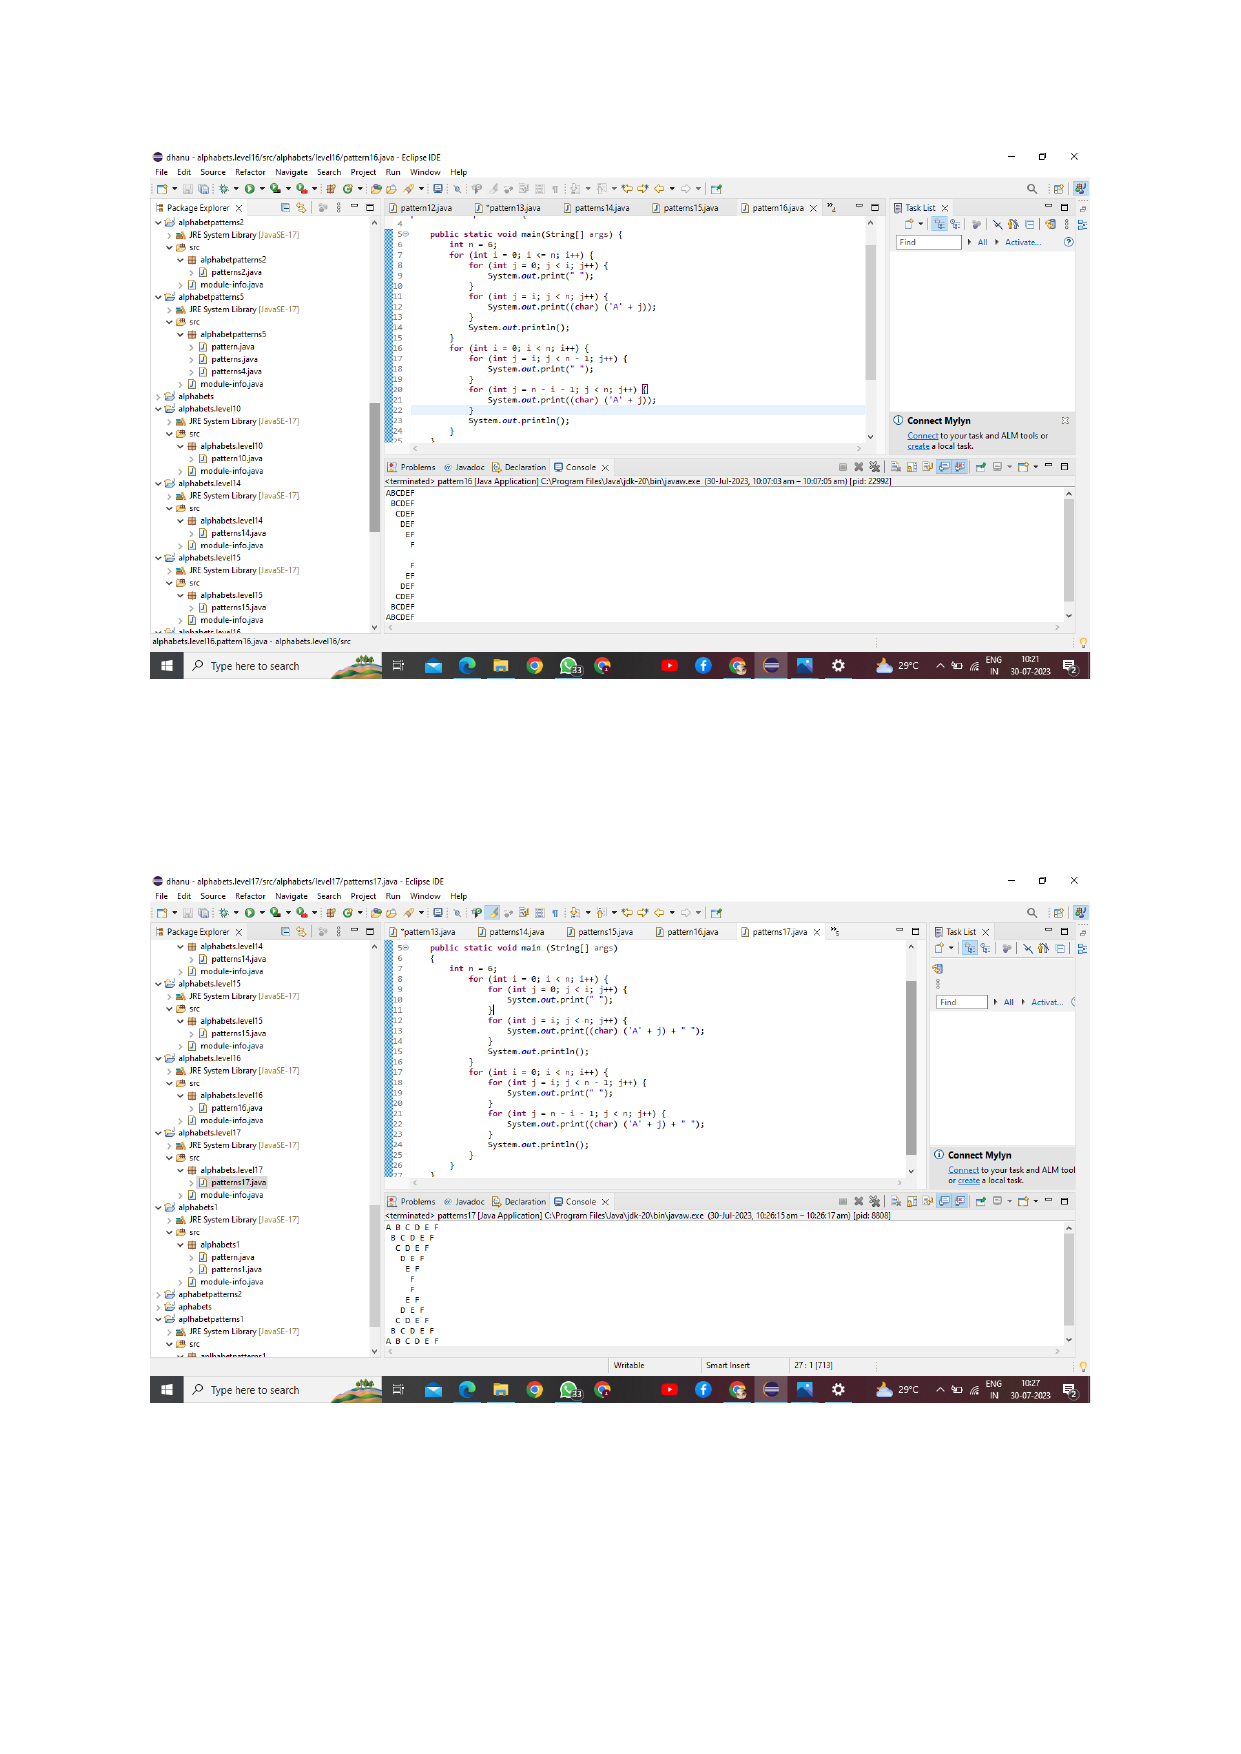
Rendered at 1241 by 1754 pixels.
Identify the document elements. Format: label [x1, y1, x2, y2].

picture [150, 873, 1091, 1403]
picture [150, 150, 1091, 679]
